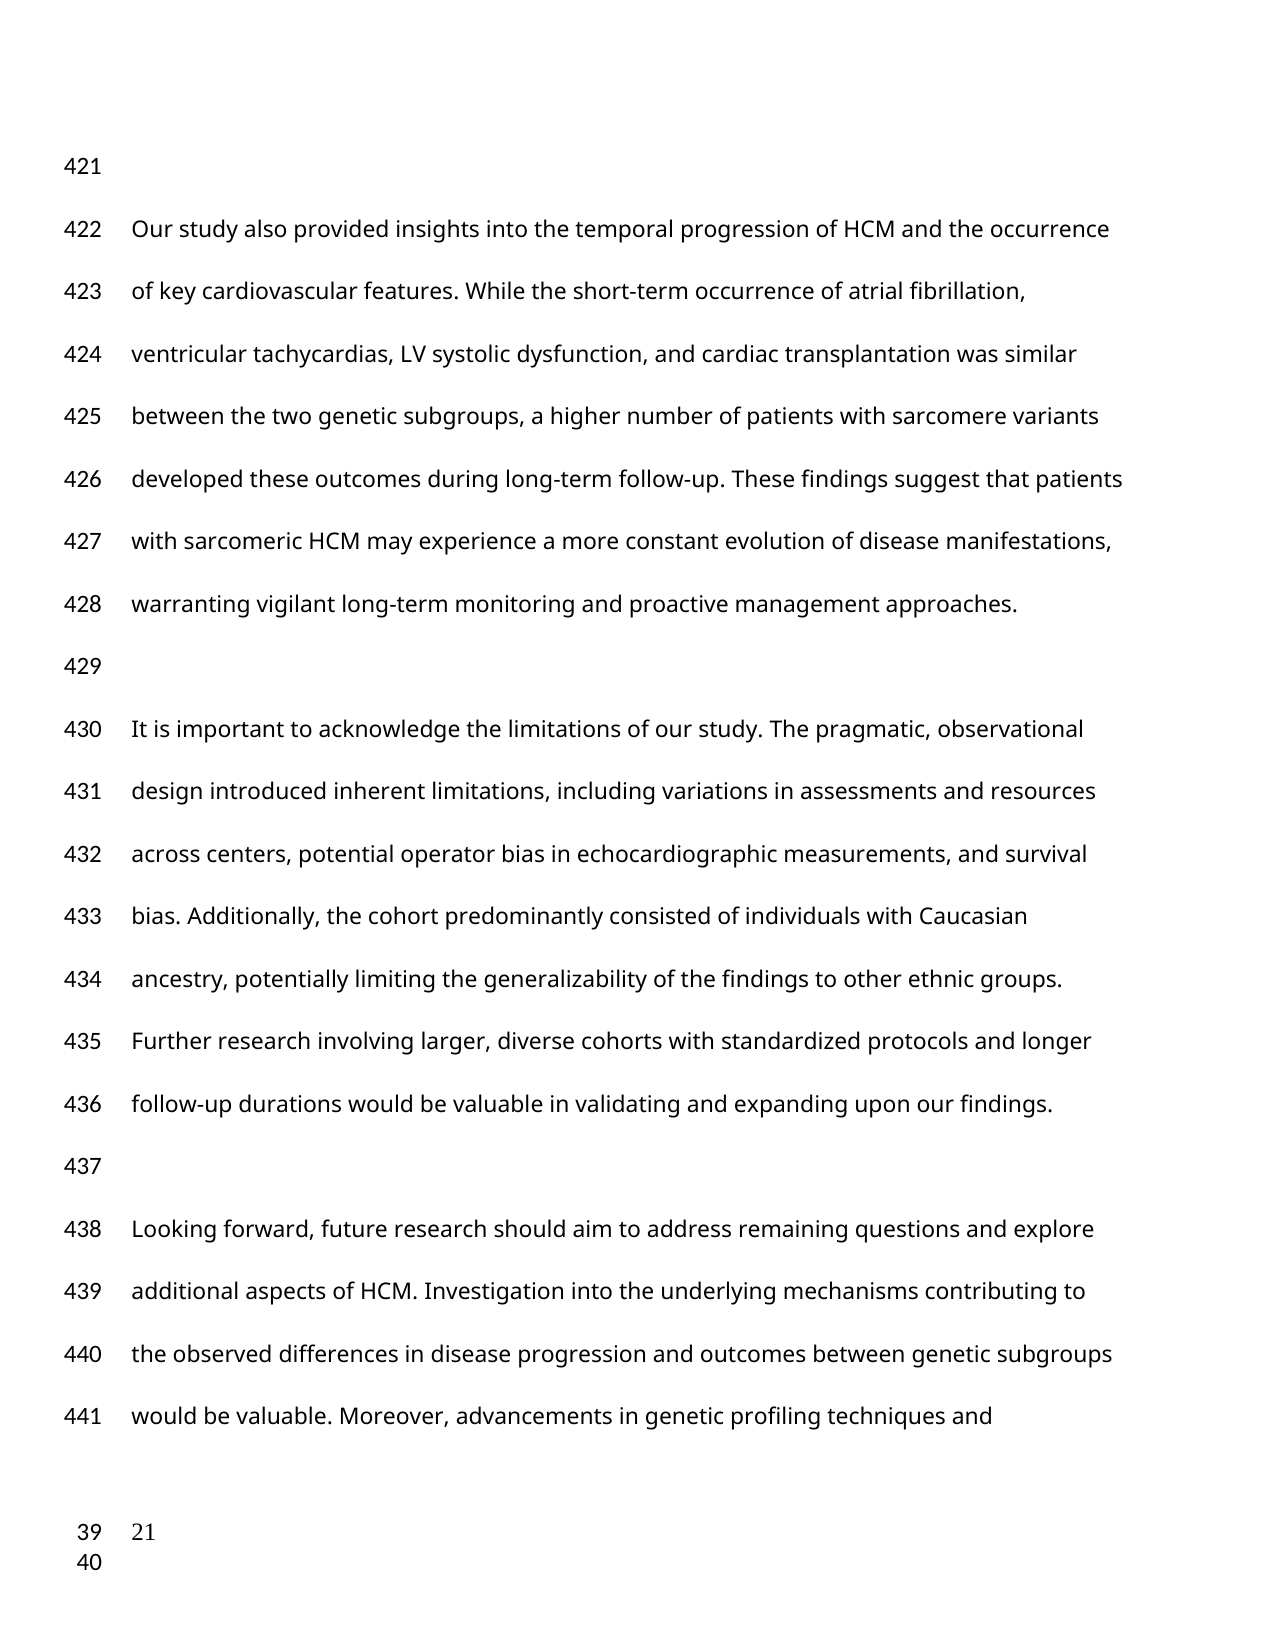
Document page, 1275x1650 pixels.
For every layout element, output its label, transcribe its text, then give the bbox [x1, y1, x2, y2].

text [131, 1212, 1125, 1431]
text It is important to acknowledge the limitations of our study. The pragmatic, observational design introduced inherent limitations, including variations in assessments and resources across centers, potential operator bias in echocardiographic measurements, and survival bias. Additionally, the cohort predominantly consisted of individuals with Caucasian ancestry, potentially limiting the generalizability of the findings to other ethnic groups. Further research involving larger, diverse cohorts with standardized protocols and longer follow-up durations would be valuable in validating and expanding upon our findings. [131, 712, 1125, 1119]
text Our study also provided insights into the temporal progression of HCM and the occurrence of key cardiovascular features. While the short-term occurrence of atrial fibrillation, ventricular tachycardias, LV systolic dysfunction, and cardiac transplantation was similar between the two genetic subgroups, a higher number of patients with sarcomere variants developed these outcomes during long-term follow-up. These findings suggest that patients with sarcomeric HCM may experience a more constant evolution of disease manifestations, warranting vigilant long-term monitoring and proactive management approaches. [131, 212, 1125, 619]
